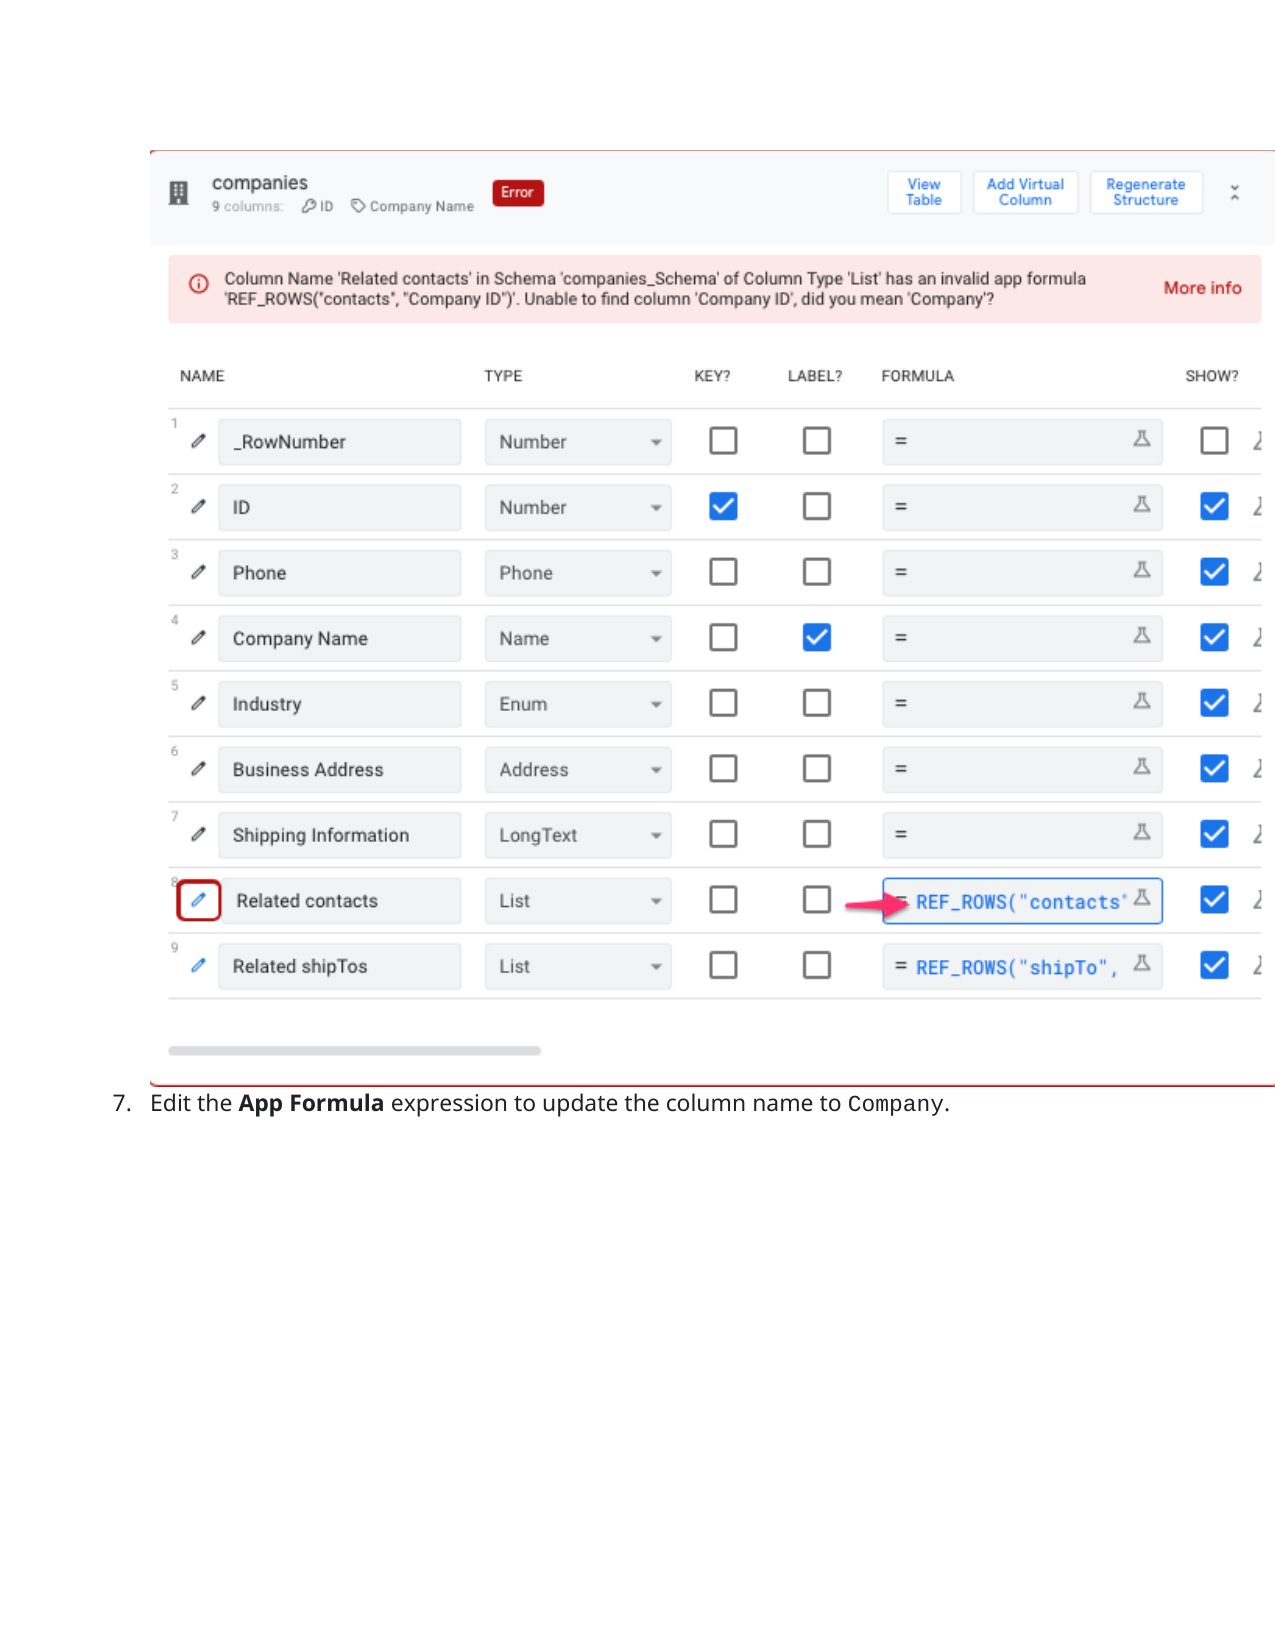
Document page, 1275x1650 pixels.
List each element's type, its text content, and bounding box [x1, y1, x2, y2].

list Edit the App Formula expression to update the column name to Company. [112, 1087, 1209, 1118]
picture [150, 150, 1275, 1087]
